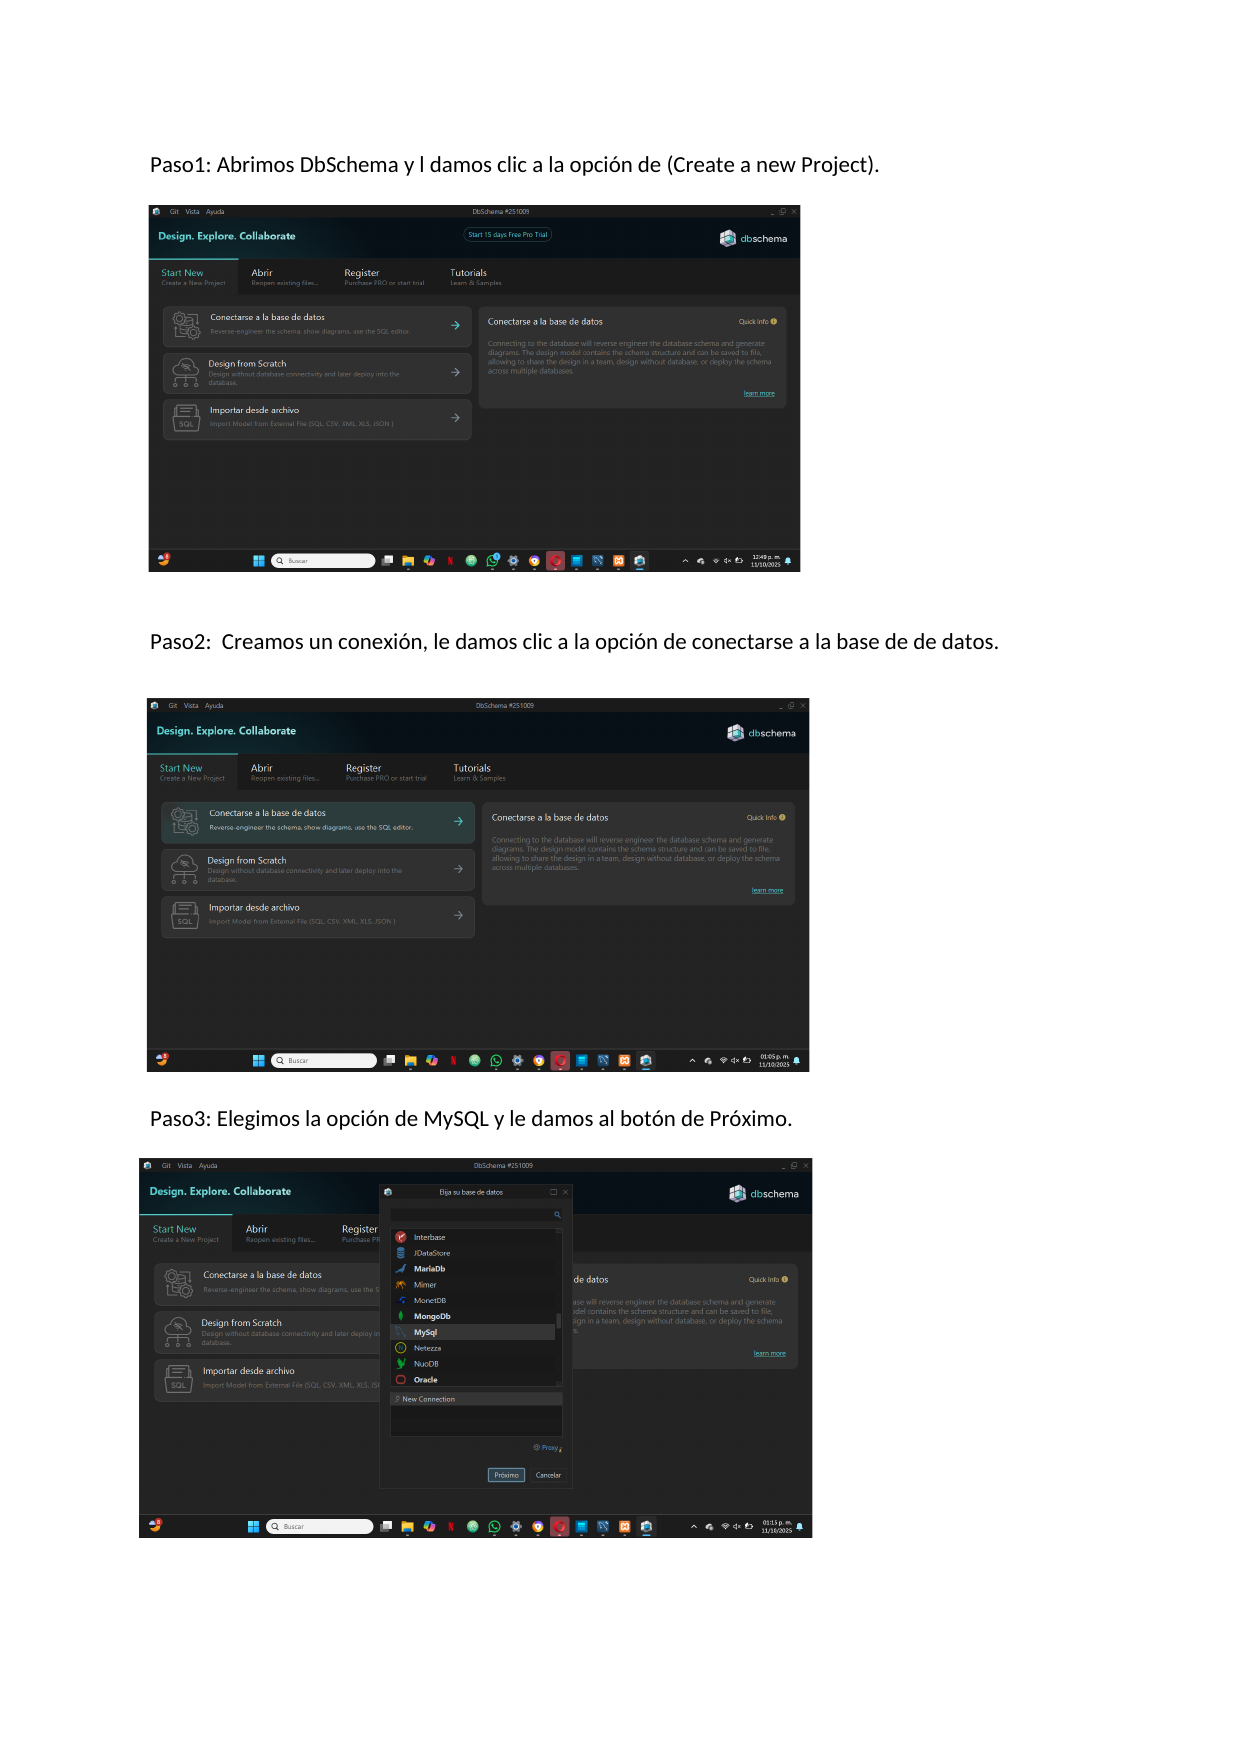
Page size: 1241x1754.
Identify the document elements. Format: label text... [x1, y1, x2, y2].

picture [139, 1158, 813, 1538]
text Paso1: Abrimos DbSchema y l damos clic a la opción de (Create a new Project). [150, 150, 1090, 178]
text Paso3: Elegimos la opción de MySQL y le damos al botón de Próximo. [150, 1104, 1090, 1132]
picture [148, 205, 801, 572]
text Paso2: Creamos un conexión, le damos clic a la opción de conectarse a la base de de datos. [150, 627, 1090, 655]
picture [146, 698, 810, 1072]
